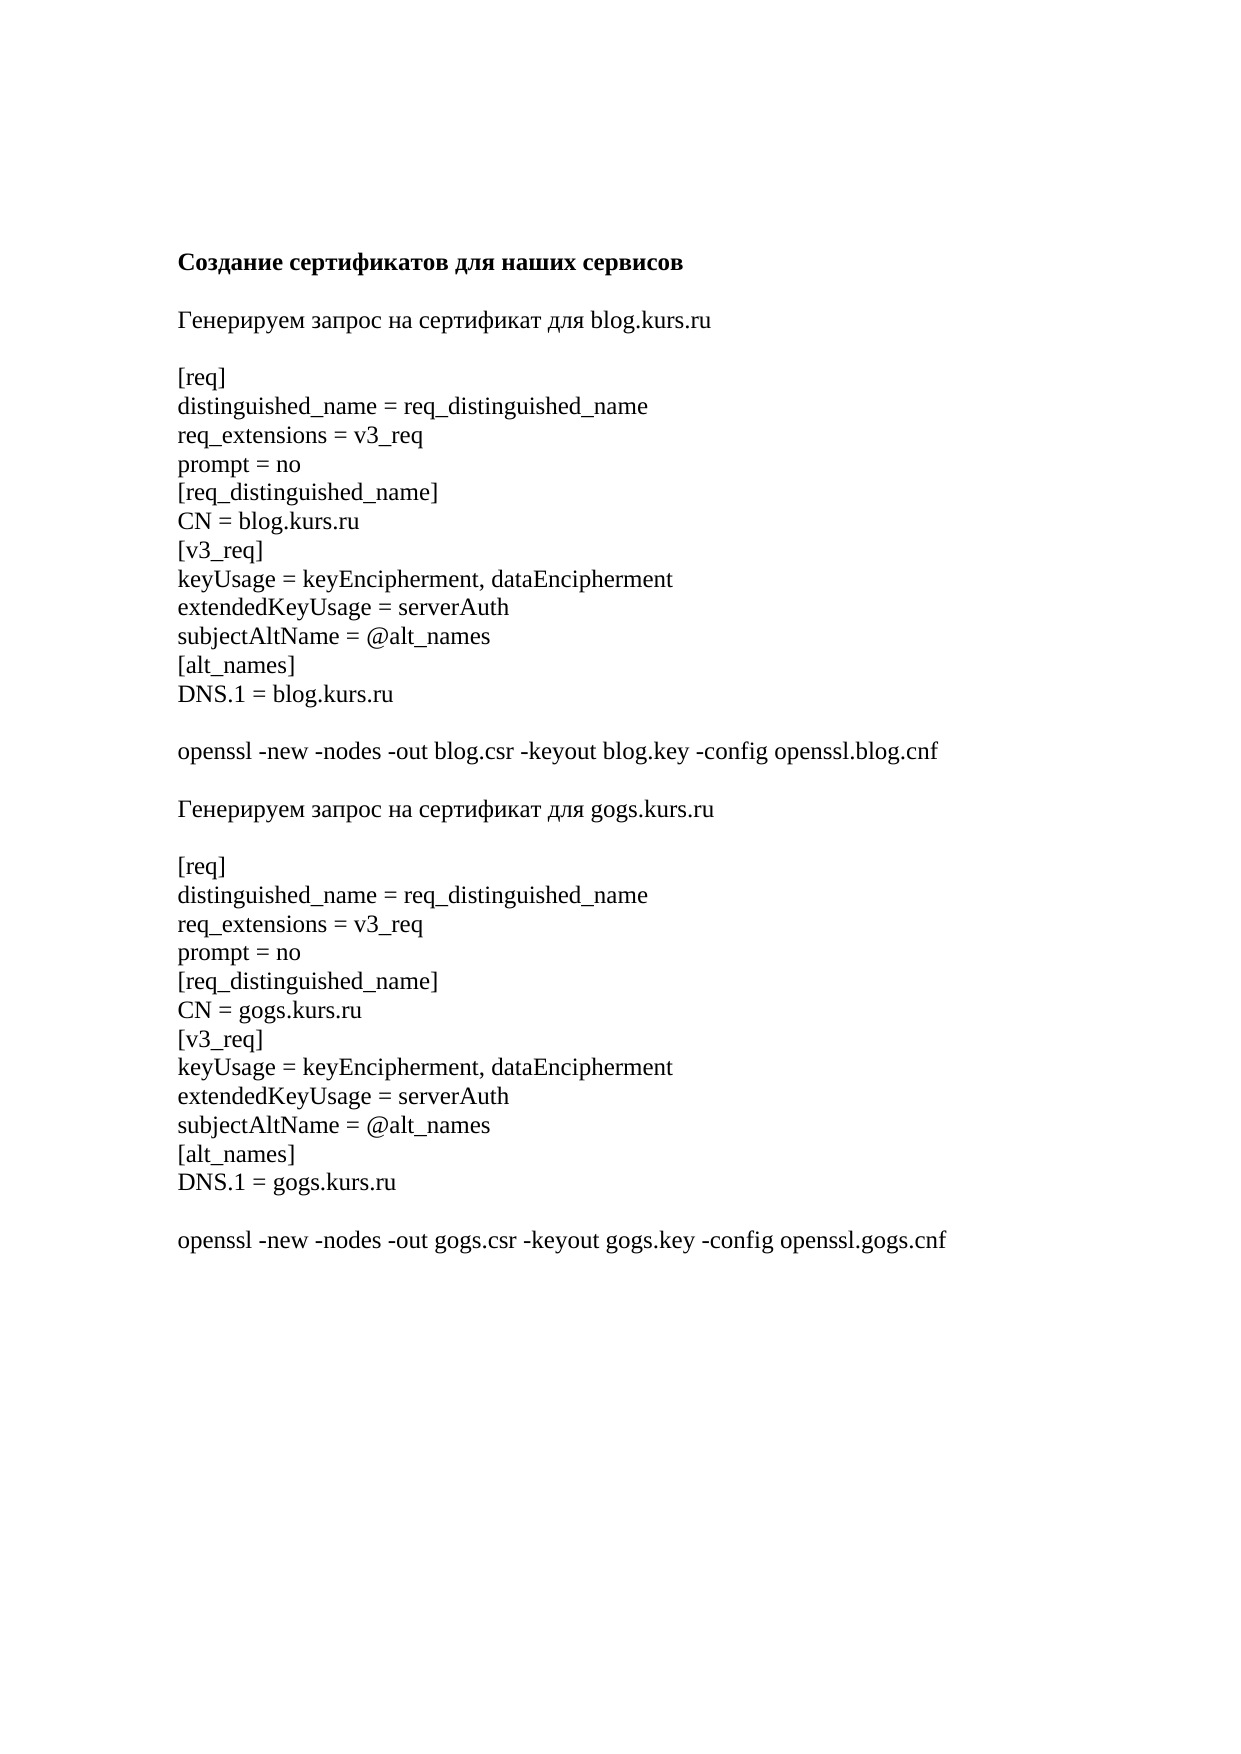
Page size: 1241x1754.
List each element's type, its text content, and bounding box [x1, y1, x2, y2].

text distinguished_name = req_distinguished_name [177, 391, 1152, 420]
text prompt = no [177, 449, 1152, 477]
text DNS.1 = gogs.kurs.ru [177, 1167, 1152, 1196]
text keyUsage = keyEncipherment, dataEncipherment [177, 1052, 1152, 1081]
text prompt = no [177, 937, 1152, 966]
text req_extensions = v3_req [177, 909, 1152, 937]
text subjectAltName = @alt_names [177, 621, 1152, 650]
text subjectAltName = @alt_names [177, 1110, 1152, 1139]
text CN = gogs.kurs.ru [177, 995, 1152, 1024]
text CN = blog.kurs.ru [177, 506, 1152, 535]
text [req_distinguished_name] [177, 966, 1152, 995]
text extendedKeyUsage = serverAuth [177, 592, 1152, 621]
text Генерируем запрос на сертификат для gogs.kurs.ru [177, 794, 1152, 822]
text [req] [177, 851, 1152, 880]
text req_extensions = v3_req [177, 420, 1152, 449]
text extendedKeyUsage = serverAuth [177, 1081, 1152, 1110]
text [alt_names] [177, 1139, 1152, 1167]
text openssl -new -nodes -out blog.csr -keyout blog.key -config openssl.blog.cnf [177, 736, 1152, 765]
text keyUsage = keyEncipherment, dataEncipherment [177, 564, 1152, 592]
text [v3_req] [177, 1024, 1152, 1052]
text distinguished_name = req_distinguished_name [177, 880, 1152, 909]
text Создание сертификатов для наших сервисов [177, 247, 1152, 276]
text openssl -new -nodes -out gogs.csr -keyout gogs.key -config openssl.gogs.cnf [177, 1225, 1152, 1254]
text Генерируем запрос на сертификат для blog.kurs.ru [177, 305, 1152, 334]
text [req] [177, 362, 1152, 391]
text [req_distinguished_name] [177, 477, 1152, 506]
text [v3_req] [177, 535, 1152, 564]
text [alt_names] [177, 650, 1152, 679]
text DNS.1 = blog.kurs.ru [177, 679, 1152, 707]
